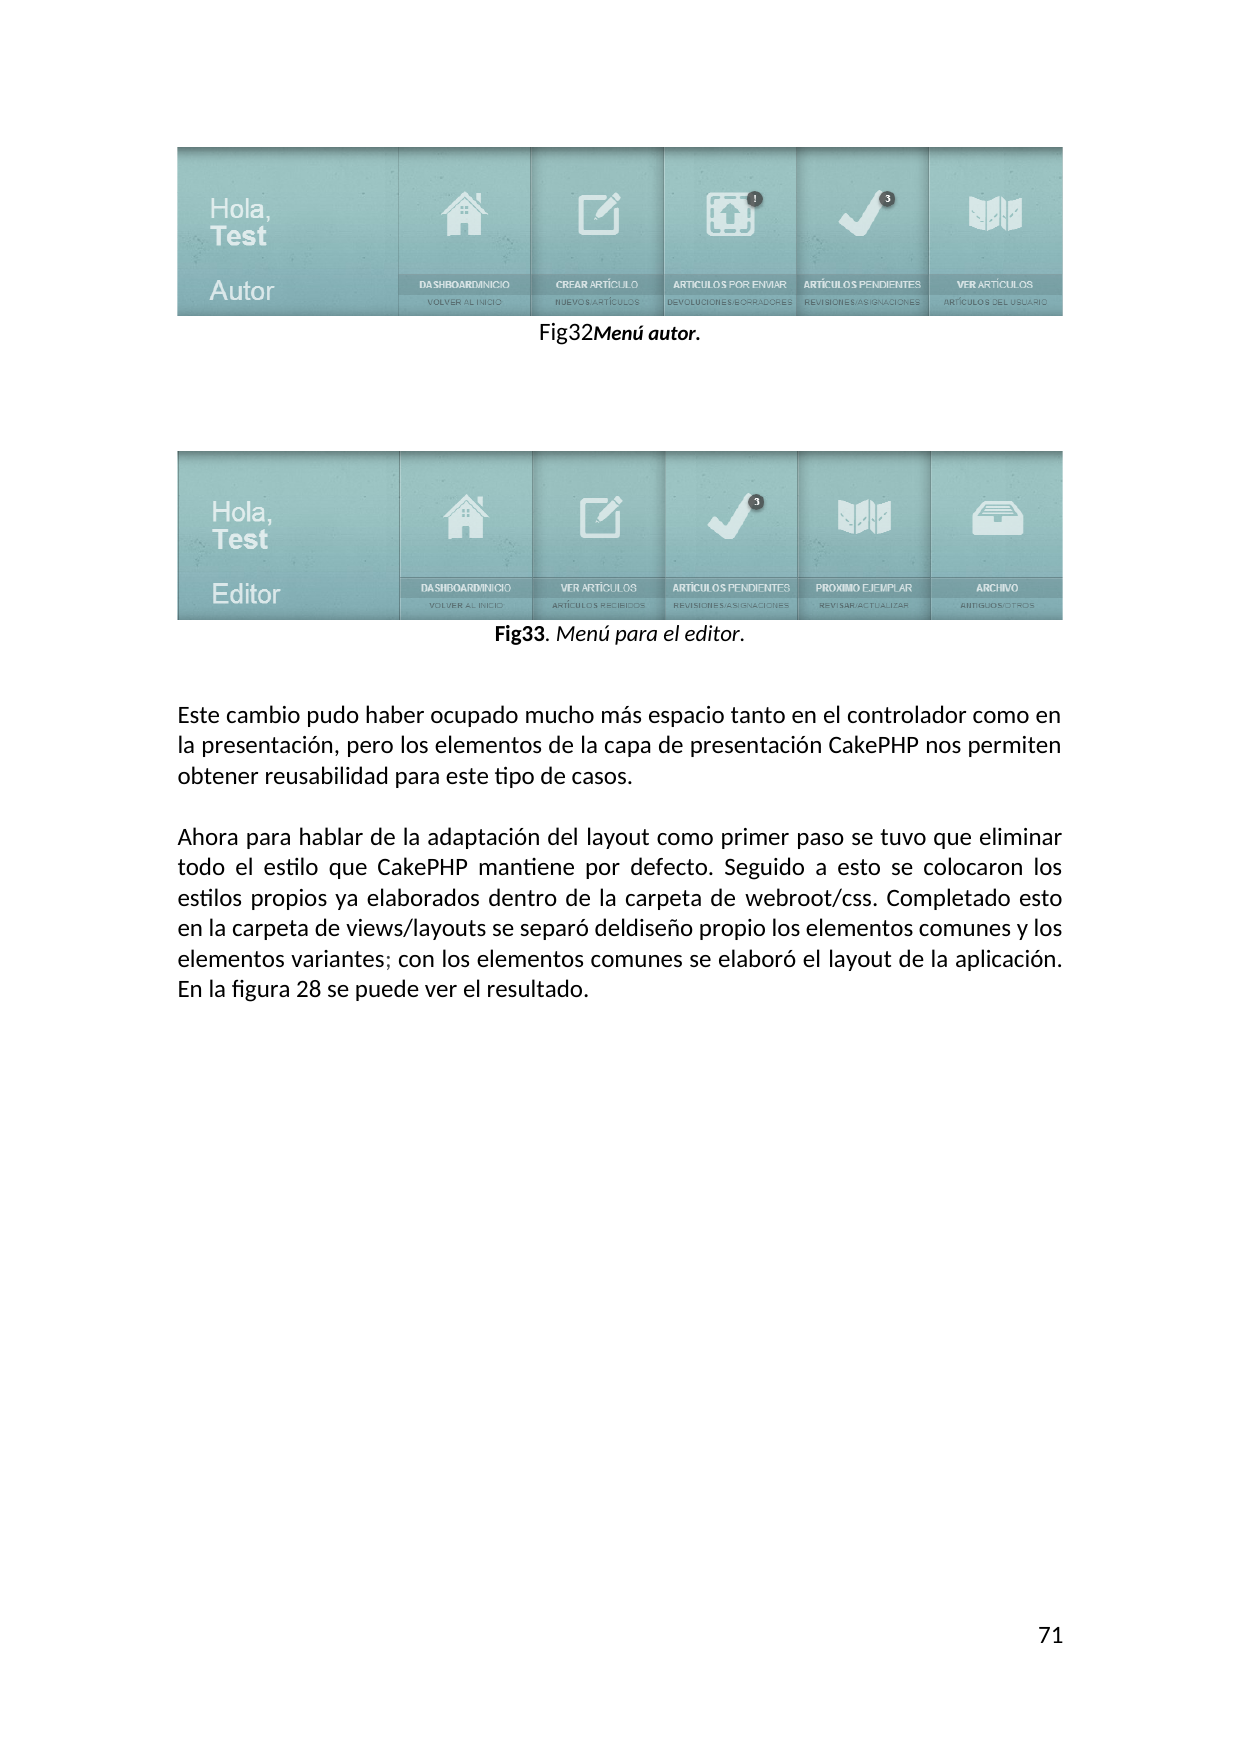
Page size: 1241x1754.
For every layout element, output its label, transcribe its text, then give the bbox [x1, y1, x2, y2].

picture [177, 451, 1063, 620]
text Fig33. Menú para el editor. [177, 620, 1063, 647]
text Este cambio pudo haber ocupado mucho más espacio tanto en el controlador como en la presentación, pero los elementos de la capa de presentación CakePHP nos permiten obtener reusabilidad para este tipo de casos. [177, 699, 1063, 790]
text Fig32Menú autor. [177, 316, 1063, 346]
picture [177, 147, 1063, 316]
text Ahora para hablar de la adaptación del layout como primer paso se tuvo que eliminar todo el estilo que CakePHP mantiene por defecto. Seguido a esto se colocaron los estilos propios ya elaborados dentro de la carpeta de webroot/css. Completado esto en la carpeta de views/layouts se separó deldiseño propio los elementos comunes y los elementos variantes; con los elementos comunes se elaboró el layout de la aplicación. En la figura 28 se puede ver el resultado. [177, 821, 1063, 1004]
